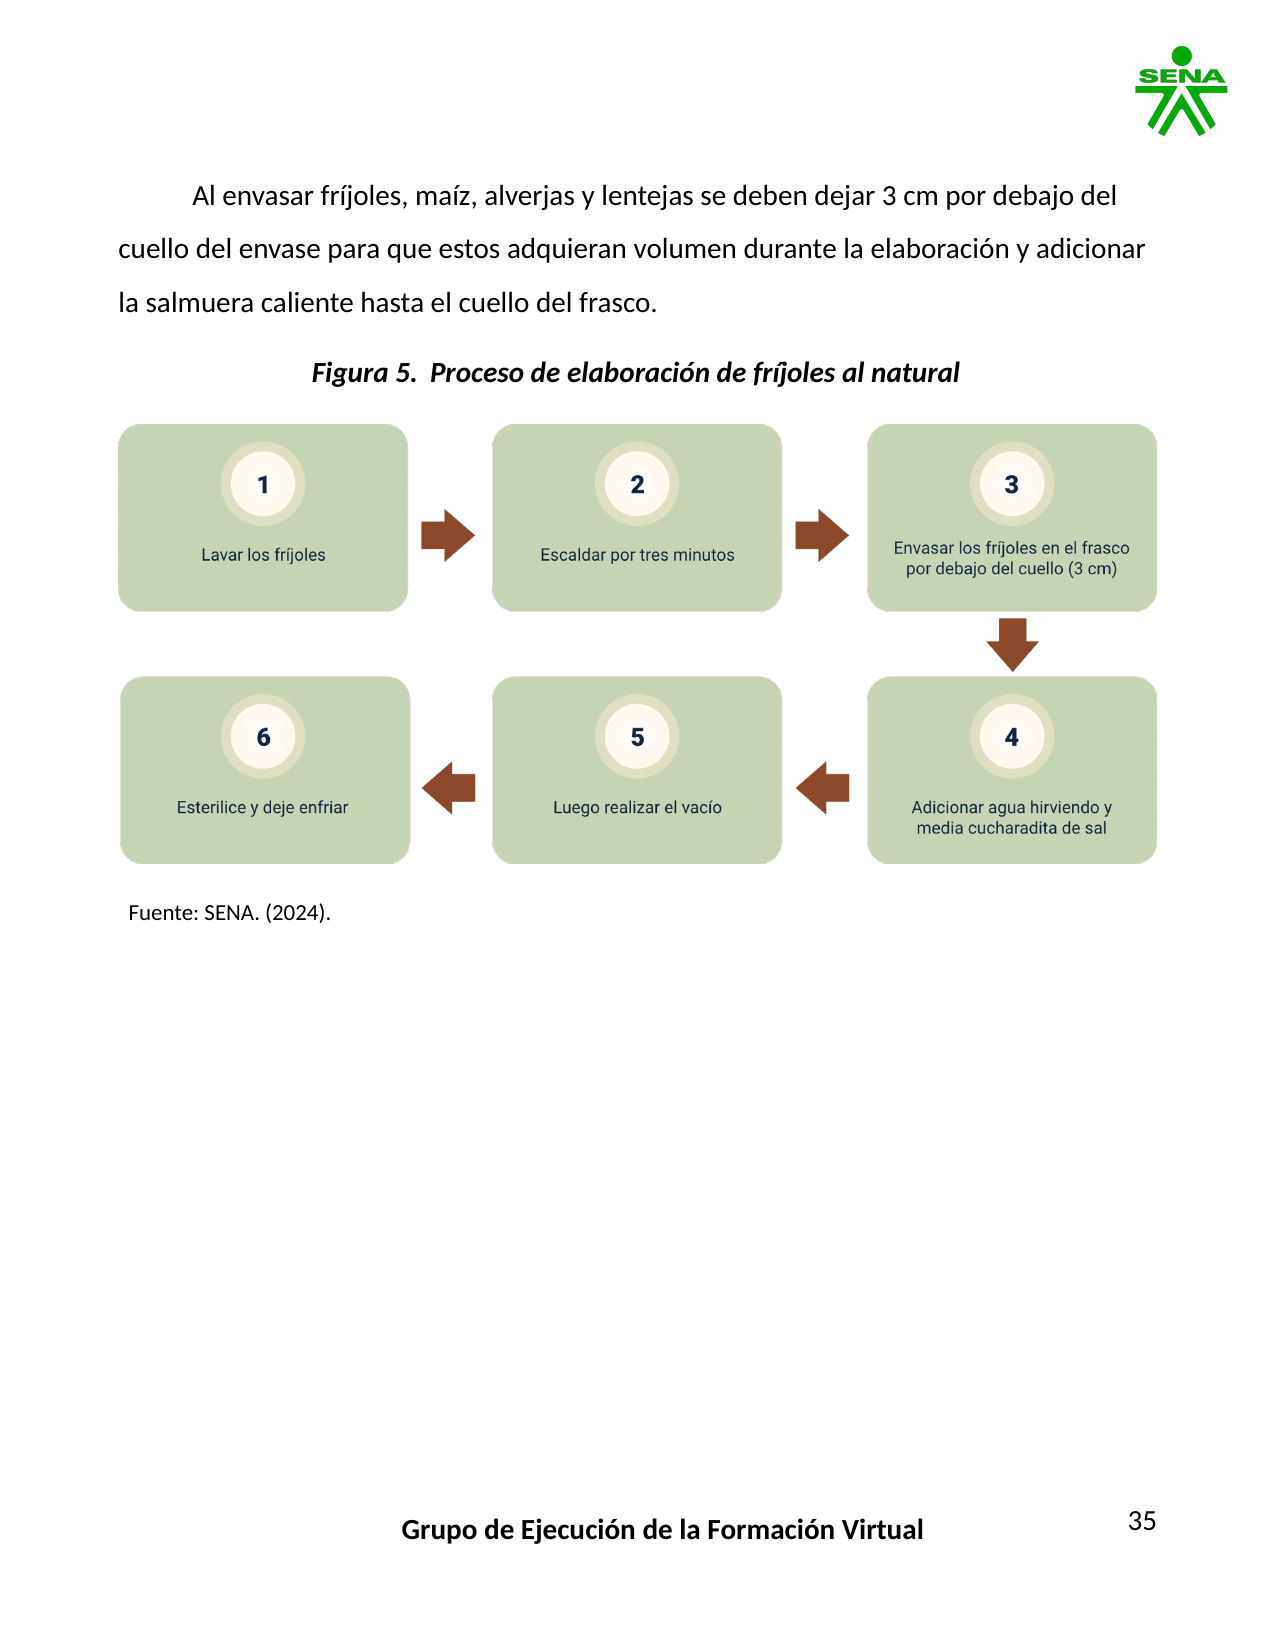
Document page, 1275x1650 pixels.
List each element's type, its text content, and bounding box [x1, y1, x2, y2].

text Fuente: SENA. (2024). [118, 898, 1157, 926]
picture [118, 424, 1157, 864]
text Al envasar fríjoles, maíz, alverjas y lentejas se deben dejar 3 cm por debajo del cuello del envase para que estos adquieran volumen durante la elaboración y adicionar la salmuera caliente hasta el cuello del frasco. [118, 177, 1157, 320]
text Proceso de elaboración de fríjoles al natural [118, 354, 1157, 390]
picture [1135, 46, 1228, 136]
